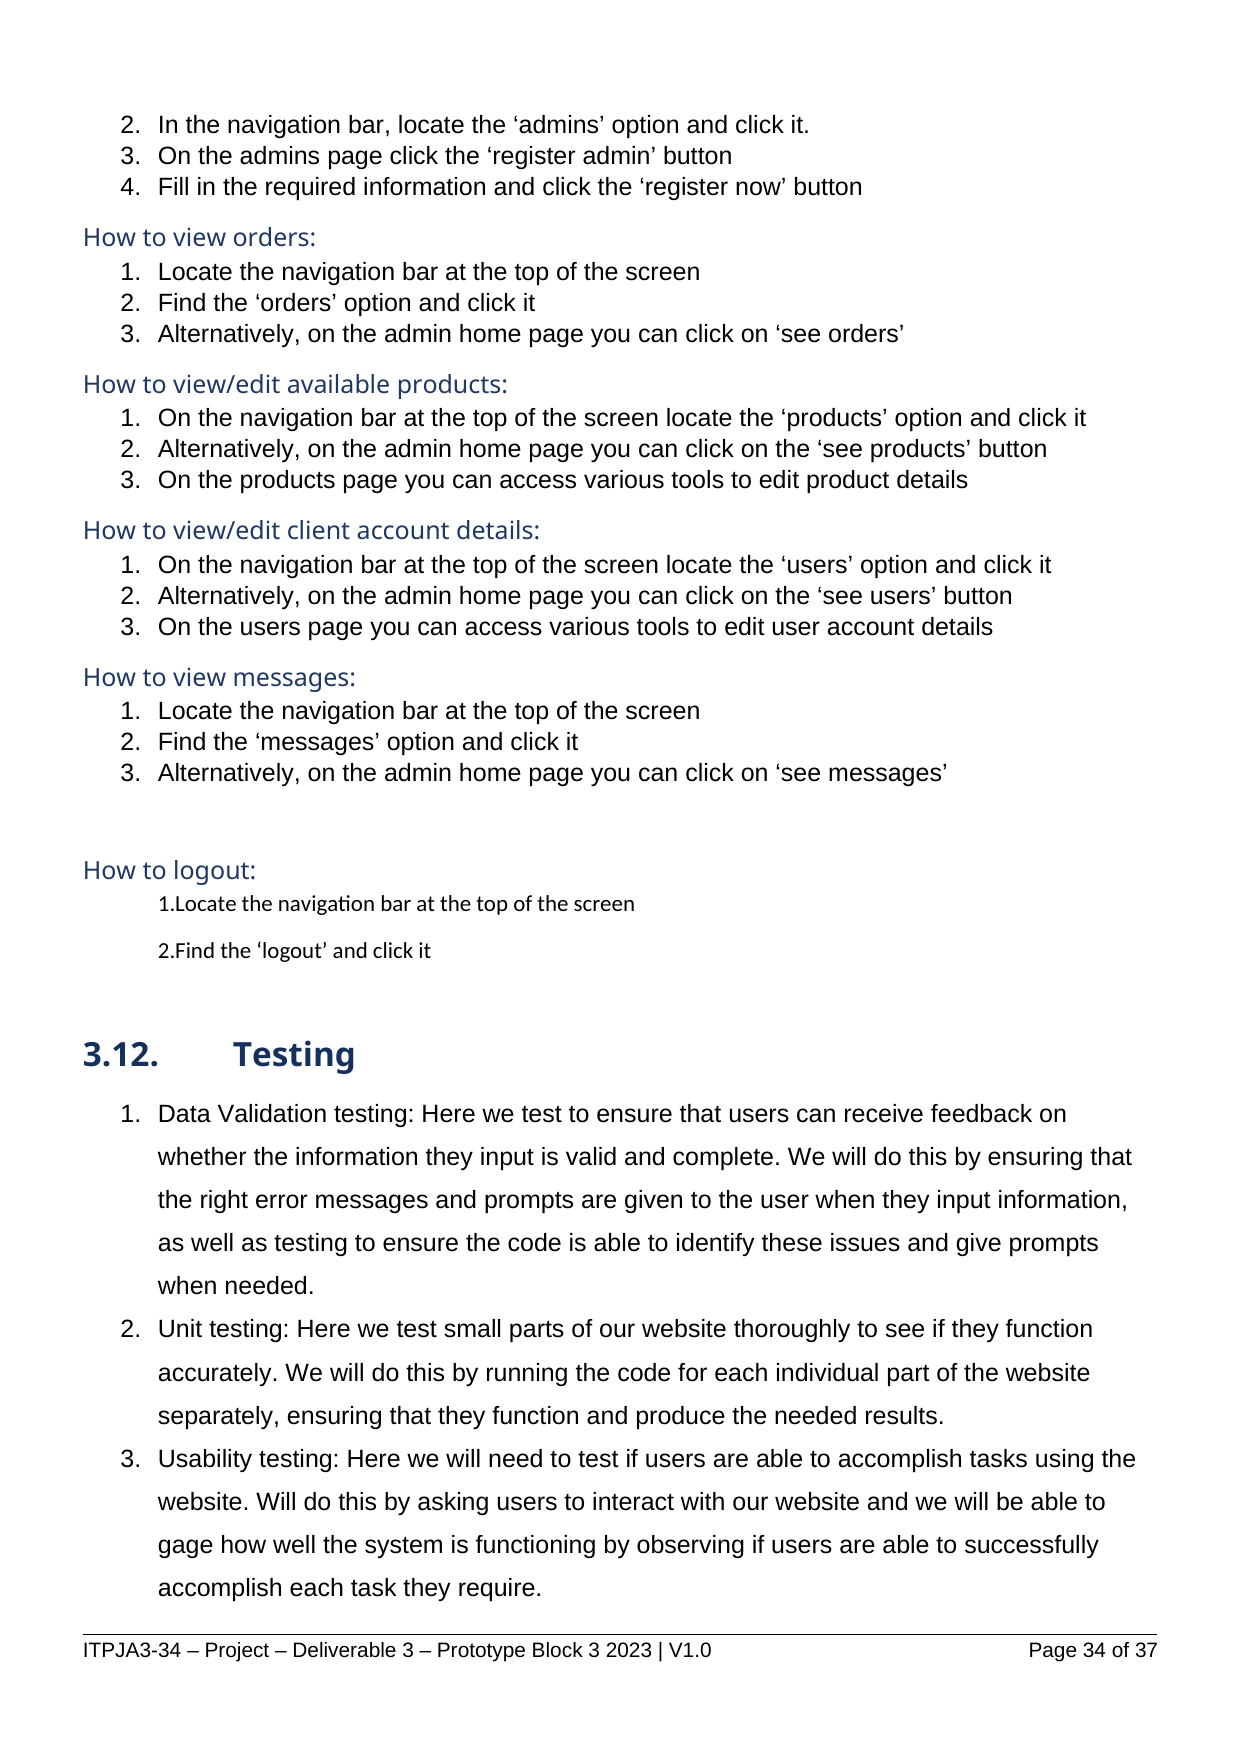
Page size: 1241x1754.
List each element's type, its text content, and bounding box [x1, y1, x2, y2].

list Find the ‘orders’ option and click it [120, 287, 1157, 316]
list Find the ‘messages’ option and click it [120, 727, 1157, 756]
list On the users page you can access various tools to edit user account details [120, 612, 1157, 640]
list Usability testing: Here we will need to test if users are able to accomplish tasks using the website. Will do this by asking users to interact with our website and we will be able to gage how well the system is functioning by observing if users are able to successfully accomplish each task they require. [120, 1444, 1157, 1602]
text 2.Find the ‘logout’ and click it [83, 936, 1157, 964]
list Alternatively, on the admin home page you can click on ‘see messages’ [120, 758, 1157, 787]
subtitle How to logout: [83, 853, 1157, 887]
list Alternatively, on the admin home page you can click on the ‘see users’ button [120, 581, 1157, 609]
list Alternatively, on the admin home page you can click on ‘see orders’ [120, 318, 1157, 347]
subtitle Testing [83, 1031, 1157, 1076]
list Alternatively, on the admin home page you can click on the ‘see products’ button [120, 434, 1157, 463]
list On the admins page click the ‘register admin’ button [120, 141, 1157, 170]
list Locate the navigation bar at the top of the screen [120, 696, 1157, 725]
subtitle How to view orders: [83, 220, 1157, 254]
subtitle How to view/edit available products: [83, 366, 1157, 400]
subtitle How to view messages: [83, 659, 1157, 693]
list Locate the navigation bar at the top of the screen [120, 256, 1157, 285]
list On the navigation bar at the top of the screen locate the ‘users’ option and click it [120, 549, 1157, 578]
subtitle How to view/edit client account details: [83, 513, 1157, 547]
list Unit testing: Here we test small parts of our website thoroughly to see if they function accurately. We will do this by running the code for each individual part of the website separately, ensuring that they function and produce the needed results. [120, 1314, 1157, 1429]
list Data Validation testing: Here we test to ensure that users can receive feedback on whether the information they input is valid and complete. We will do this by ensuring that the right error messages and prompts are given to the user when they input information, as well as testing to ensure the code is able to identify these issues and give prompts when needed. [120, 1099, 1157, 1300]
list On the navigation bar at the top of the screen locate the ‘products’ option and click it [120, 403, 1157, 432]
list Fill in the required information and click the ‘register now’ button [120, 172, 1157, 201]
list On the products page you can access various tools to edit product details [120, 465, 1157, 494]
text 1.Locate the navigation bar at the top of the screen [83, 889, 1157, 918]
list In the navigation bar, locate the ‘admins’ option and click it. [120, 110, 1157, 139]
